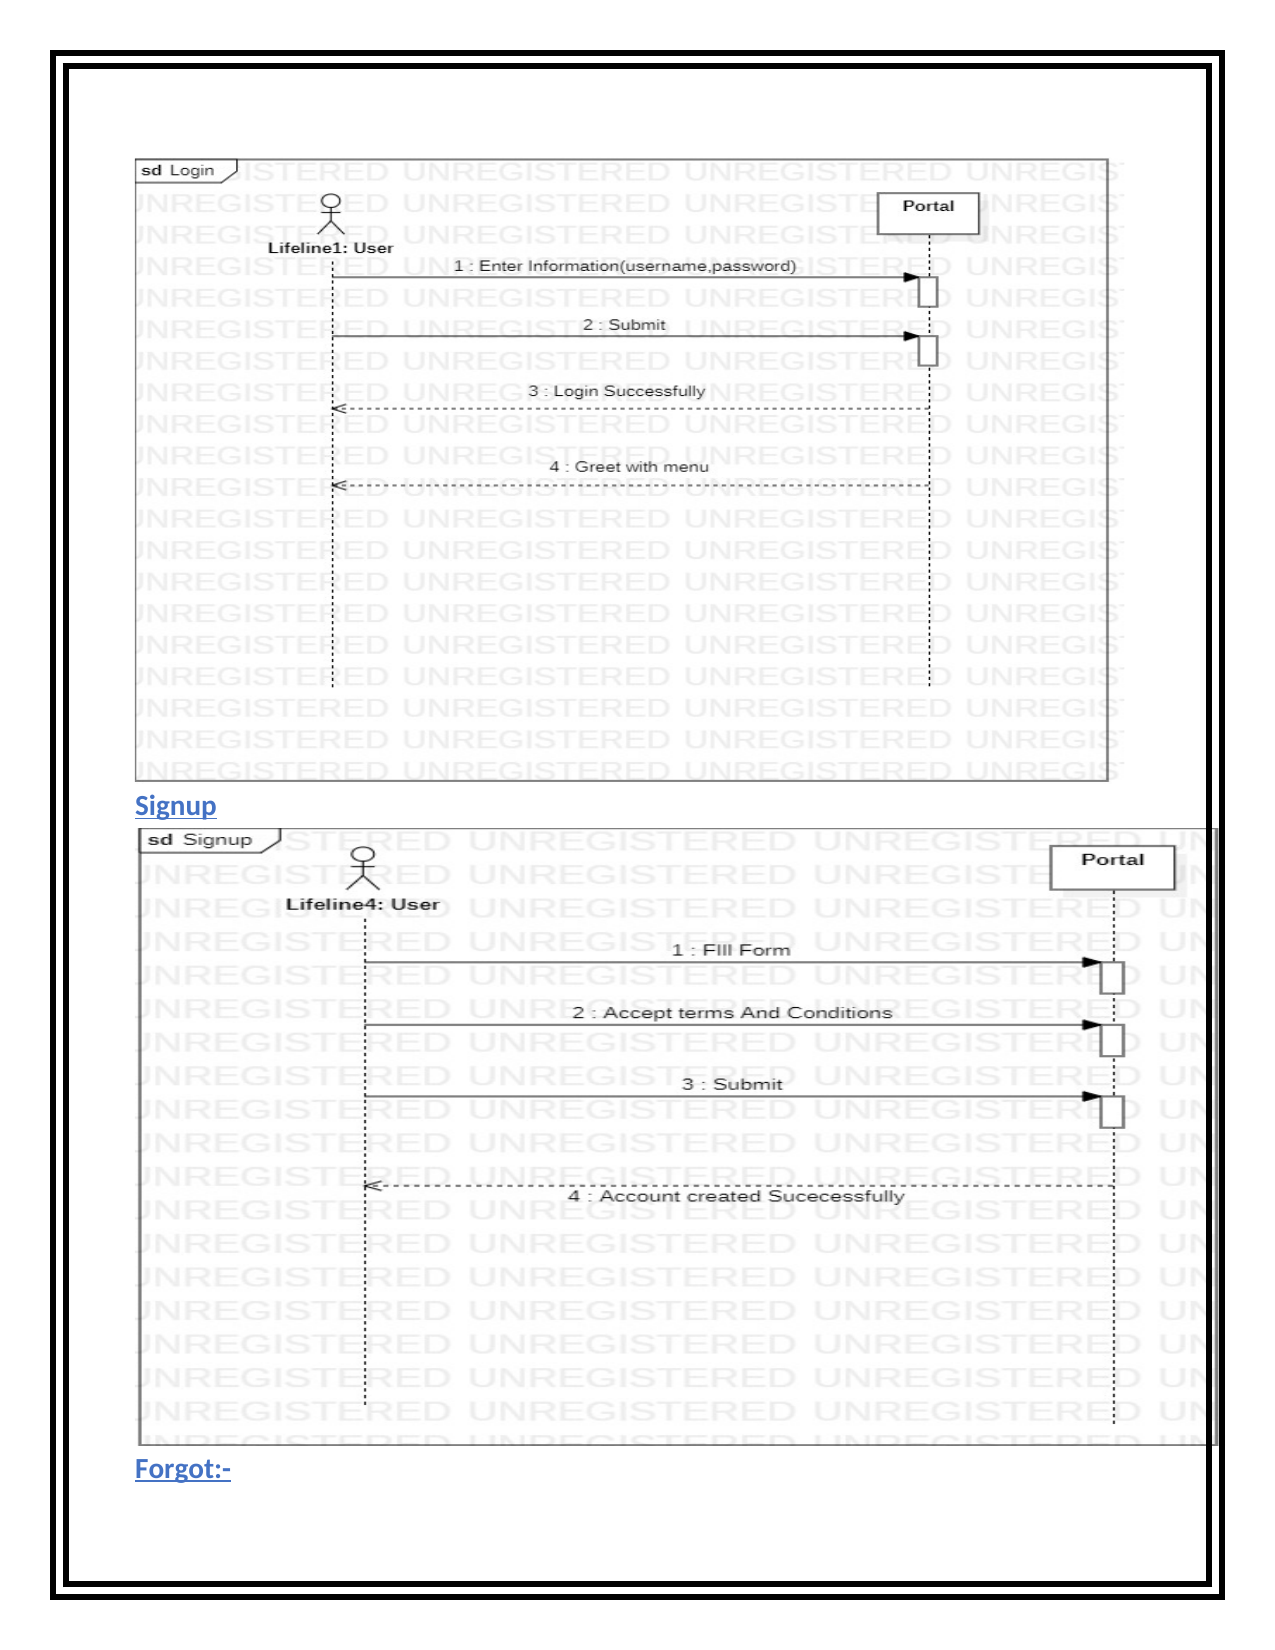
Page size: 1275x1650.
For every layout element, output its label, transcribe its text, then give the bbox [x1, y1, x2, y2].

picture [134, 828, 1206, 1446]
picture [1212, 828, 1219, 1446]
picture [134, 150, 1125, 784]
list Forgot:- [135, 1450, 1125, 1485]
list Signup [135, 787, 1125, 823]
